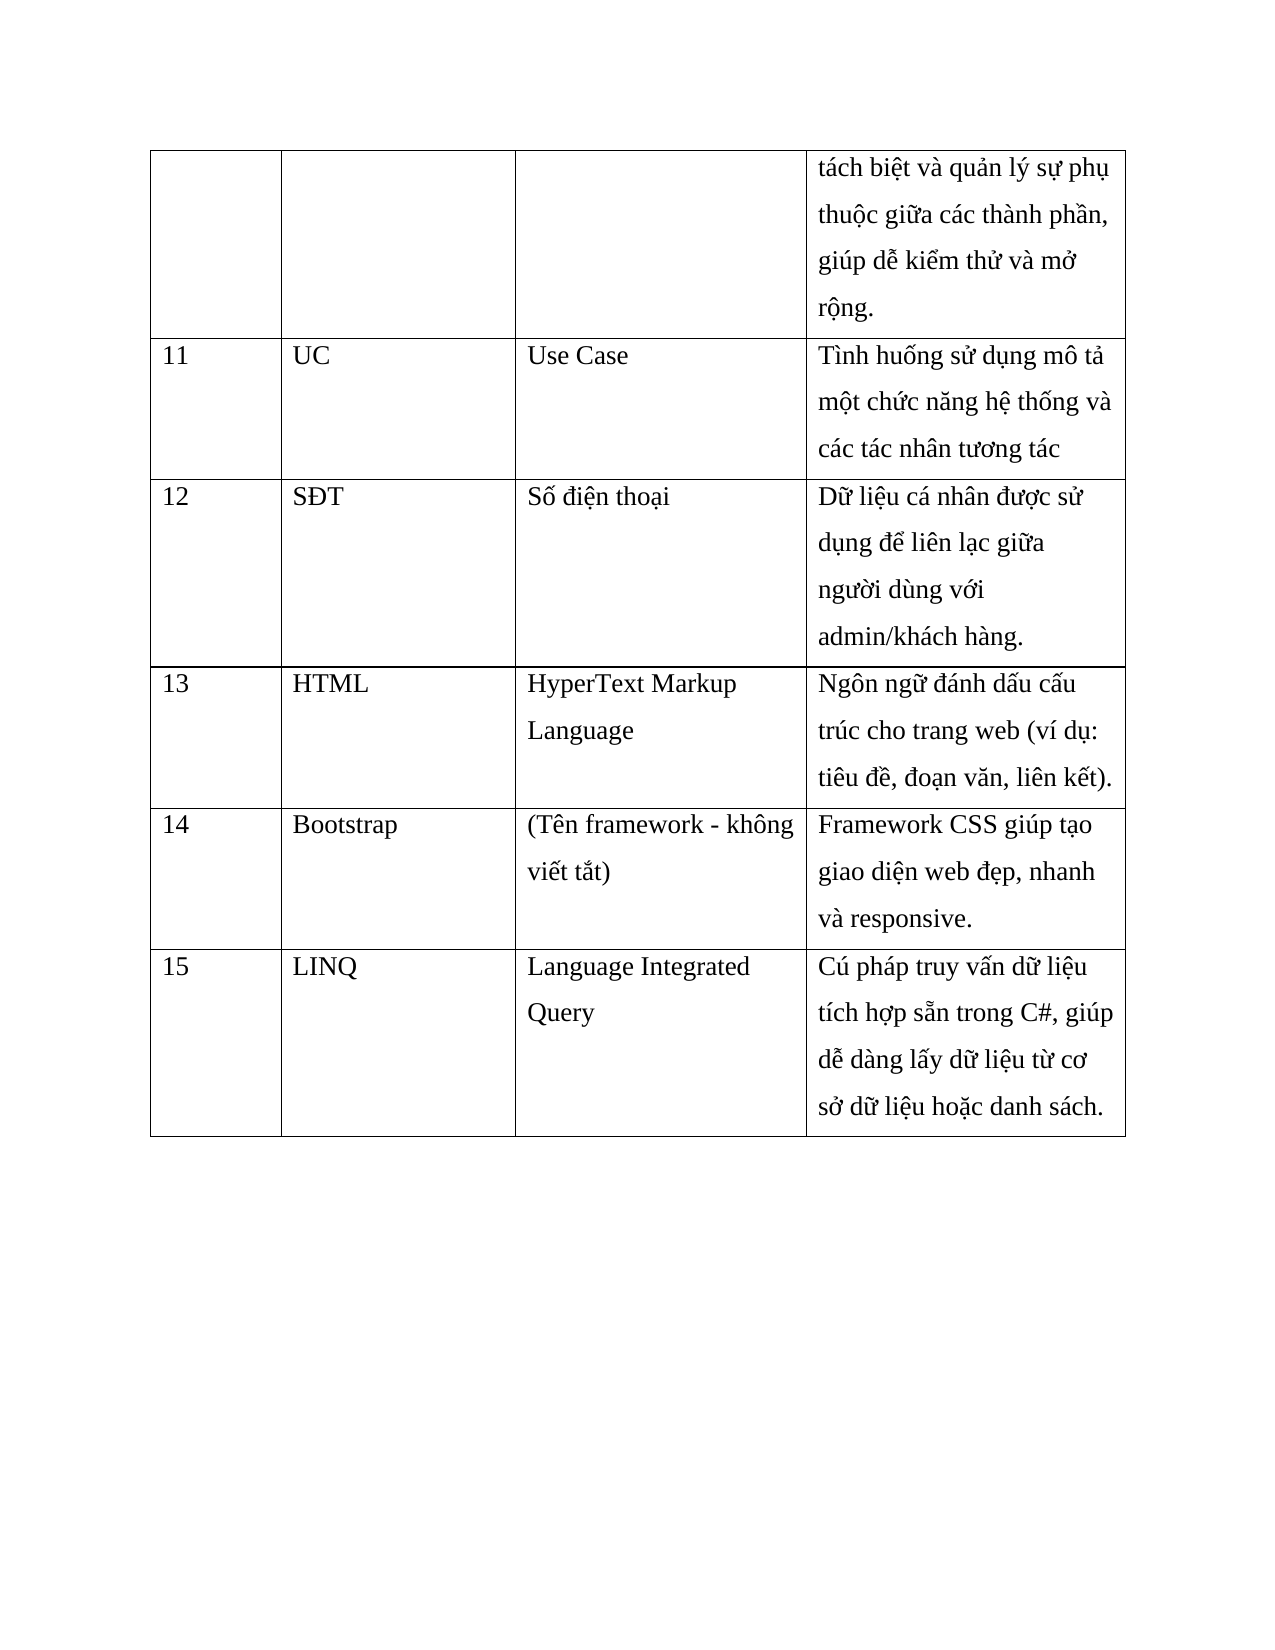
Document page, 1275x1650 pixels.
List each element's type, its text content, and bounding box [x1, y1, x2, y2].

table_cell Language Integrated Query [516, 950, 806, 1136]
table_cell Số điện thoại [516, 480, 806, 666]
table_cell Bootstrap [282, 809, 515, 948]
table_cell (Tên framework - không viết tắt) [516, 809, 806, 948]
table_cell SĐT [282, 480, 515, 666]
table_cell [516, 151, 806, 338]
table_cell 13 [151, 668, 281, 807]
table_cell DI [282, 151, 515, 338]
table_cell Ngôn ngữ đánh dấu cấu trúc cho trang web (ví dụ: tiêu đề, đoạn văn, liên kết). [807, 668, 1125, 807]
table_cell 14 [151, 809, 281, 948]
table_cell LINQ [282, 950, 515, 1136]
table_cell 11 [151, 339, 281, 479]
table_cell HTML [282, 668, 515, 807]
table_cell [807, 151, 1125, 338]
table_cell UC [282, 339, 515, 479]
table_cell HyperText Markup Language [516, 668, 806, 807]
table_cell Tình huống sử dụng mô tả một chức năng hệ thống và các tác nhân tương tác [807, 339, 1125, 479]
table_cell 12 [151, 480, 281, 666]
table_cell Cú pháp truy vấn dữ liệu tích hợp sẵn trong C#, giúp dễ dàng lấy dữ liệu từ cơ sở dữ liệu hoặc danh sách. [807, 950, 1125, 1136]
table_cell Dữ liệu cá nhân được sử dụng để liên lạc giữa người dùng với admin/khách hàng. [807, 480, 1125, 666]
table_cell Use Case [516, 339, 806, 479]
table_cell 10 [151, 151, 281, 338]
table_cell 15 [151, 950, 281, 1136]
table_cell Framework CSS giúp tạo giao diện web đẹp, nhanh và responsive. [807, 809, 1125, 948]
